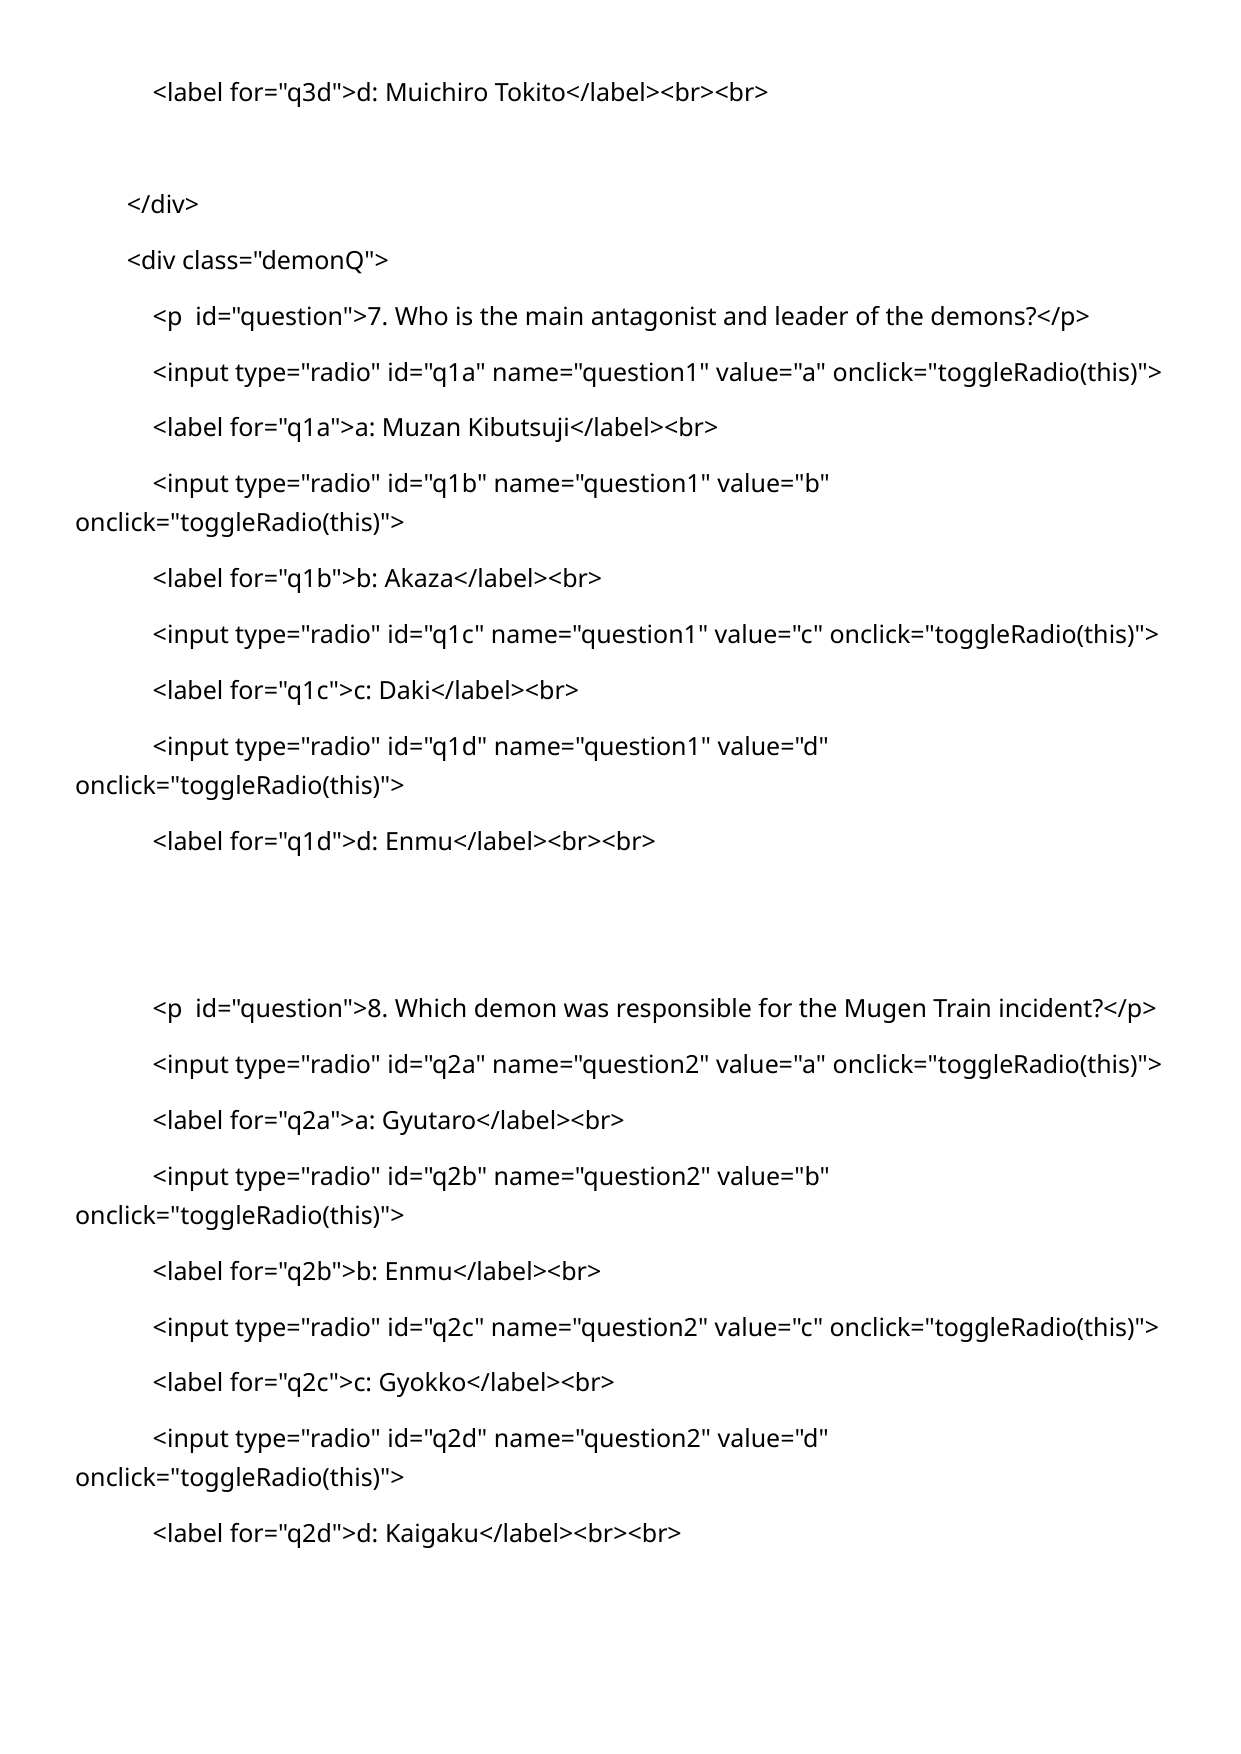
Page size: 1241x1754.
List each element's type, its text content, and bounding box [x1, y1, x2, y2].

text <input type="radio" id="q2d" name="question2" value="d" onclick="toggleRadio(this)"> [75, 1421, 1165, 1494]
text <label for="q1c">c: Daki</label><br> [75, 672, 1165, 707]
text <input type="radio" id="q2c" name="question2" value="c" onclick="toggleRadio(this)"> [75, 1309, 1165, 1343]
text <label for="q2b">b: Enmu</label><br> [75, 1253, 1165, 1287]
text <div class="demonQ"> [75, 242, 1165, 277]
text <input type="radio" id="q2b" name="question2" value="b" onclick="toggleRadio(this)"> [75, 1158, 1165, 1232]
text </div> [75, 187, 1165, 221]
text <input type="radio" id="q1b" name="question1" value="b" onclick="toggleRadio(this)"> [75, 466, 1165, 539]
text <p id="question">7. Who is the main antagonist and leader of the demons?</p> [75, 298, 1165, 332]
text <input type="radio" id="q1c" name="question1" value="c" onclick="toggleRadio(this)"> [75, 617, 1165, 651]
text <label for="q2a">a: Gyutaro</label><br> [75, 1102, 1165, 1137]
text <input type="radio" id="q1a" name="question1" value="a" onclick="toggleRadio(this)"> [75, 354, 1165, 388]
text <label for="q3d">d: Muichiro Tokito</label><br><br> [75, 75, 1165, 109]
text <input type="radio" id="q1d" name="question1" value="d" onclick="toggleRadio(this)"> [75, 728, 1165, 802]
text <label for="q2c">c: Gyokko</label><br> [75, 1365, 1165, 1399]
text <label for="q1a">a: Muzan Kibutsuji</label><br> [75, 410, 1165, 444]
text <input type="radio" id="q2a" name="question2" value="a" onclick="toggleRadio(this)"> [75, 1047, 1165, 1081]
text <label for="q1b">b: Akaza</label><br> [75, 561, 1165, 595]
text <label for="q2d">d: Kaigaku</label><br><br> [75, 1516, 1165, 1550]
text <label for="q1d">d: Enmu</label><br><br> [75, 823, 1165, 857]
text <p id="question">8. Which demon was responsible for the Mugen Train incident?</p> [75, 991, 1165, 1025]
